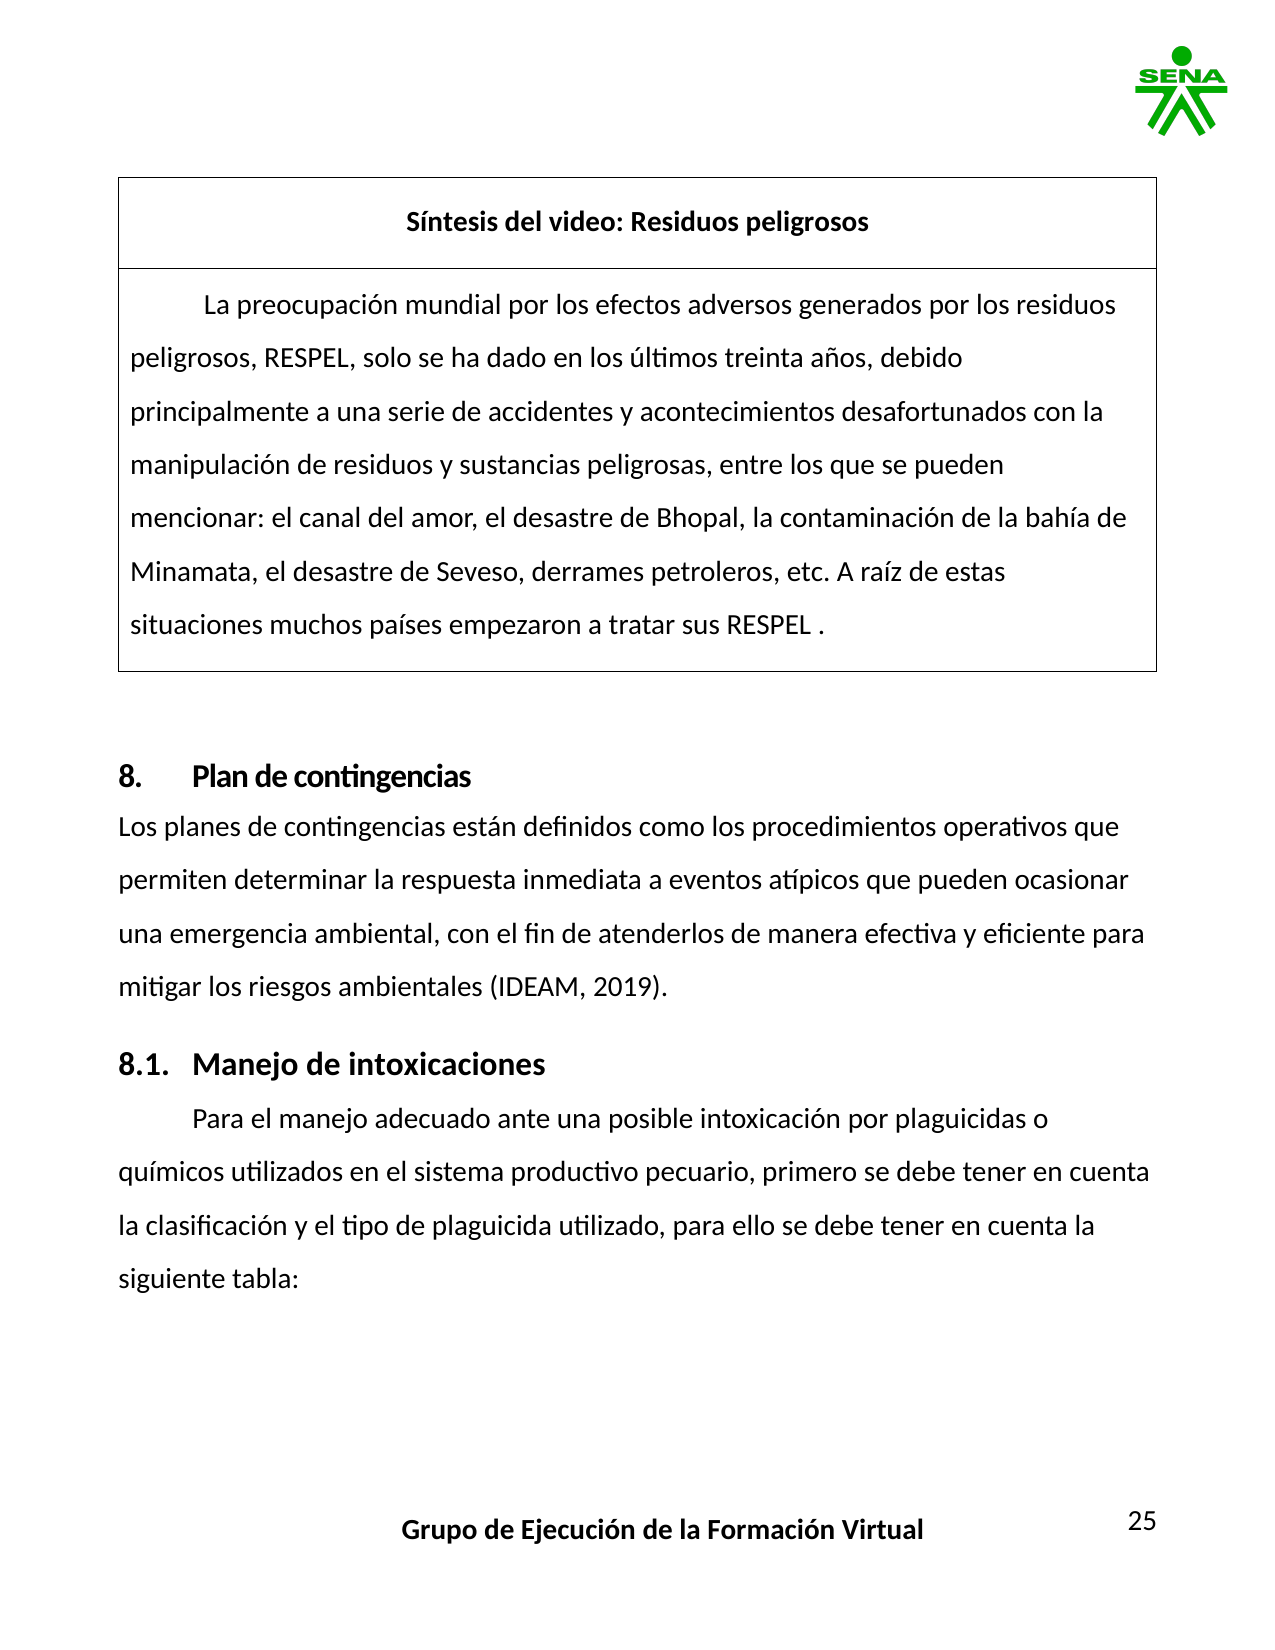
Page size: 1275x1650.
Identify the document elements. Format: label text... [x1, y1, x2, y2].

text Para el manejo adecuado ante una posible intoxicación por plaguicidas o químicos utilizados en el sistema productivo pecuario, primero se debe tener en cuenta la clasificación y el tipo de plaguicida utilizado, para ello se debe tener en cuenta la siguiente tabla: [118, 1100, 1157, 1296]
text Los planes de contingencias están definidos como los procedimientos operativos que permiten determinar la respuesta inmediata a eventos atípicos que pueden ocasionar una emergencia ambiental, con el fin de atenderlos de manera efectiva y eficiente para mitigar los riesgos ambientales (IDEAM, 2019). [118, 808, 1157, 1004]
picture [1135, 46, 1228, 136]
table_header Síntesis del video: Residuos peligrosos [119, 178, 1156, 268]
table_cell La preocupación mundial por los efectos adversos generados por los residuos peligrosos, RESPEL, solo se ha dado en los últimos treinta años, debido principalmente a una serie de accidentes y acontecimientos desafortunados con la manipulación de residuos y sustancias peligrosas, entre los que se pueden mencionar: el canal del amor, el desastre de Bhopal, la contaminación de la bahía de Minamata, el desastre de Seveso, derrames petroleros, etc. A raíz de estas situaciones muchos países empezaron a tratar sus RESPEL . [119, 269, 1156, 671]
subtitle Plan de contingencias [118, 755, 1157, 796]
subtitle Manejo de intoxicaciones [118, 1043, 1157, 1083]
